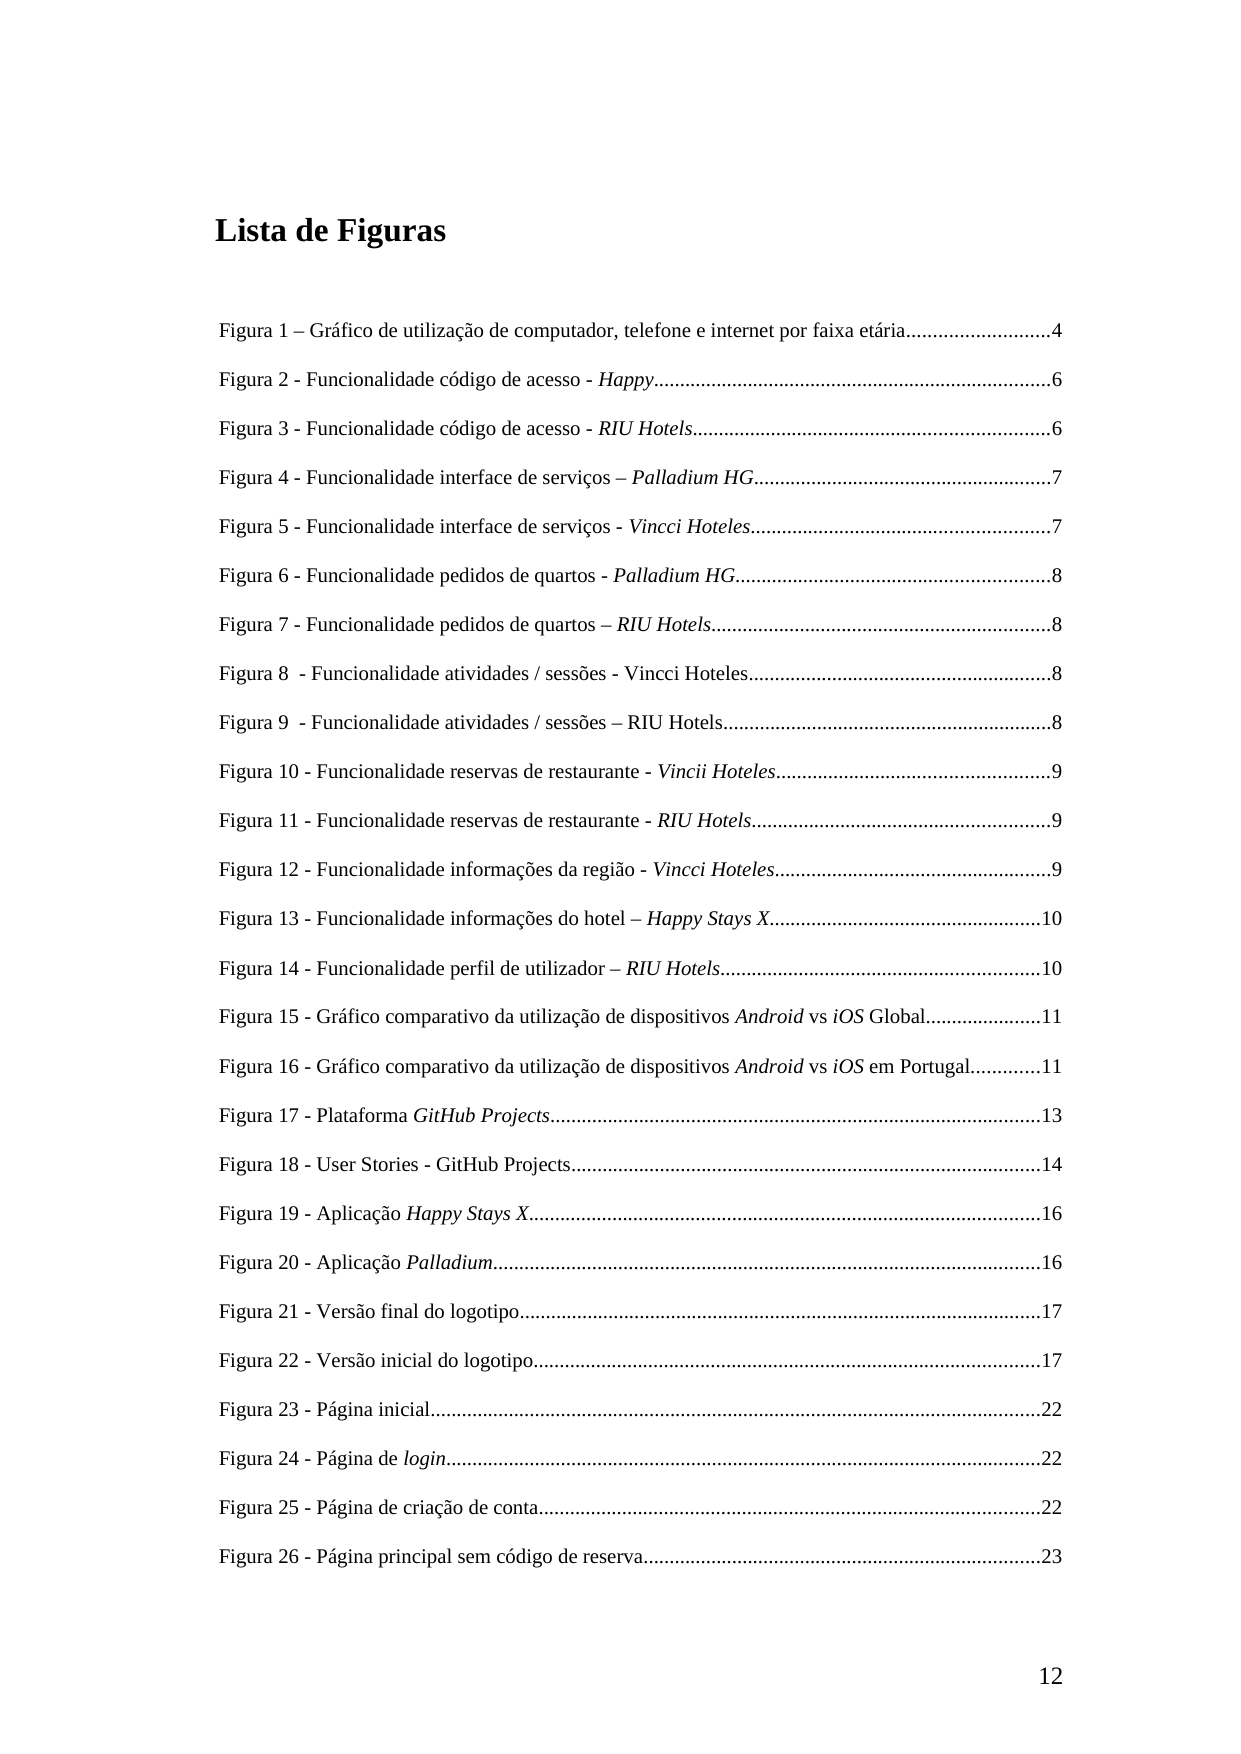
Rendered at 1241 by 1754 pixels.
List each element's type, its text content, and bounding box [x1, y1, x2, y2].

text Figura 18 - User Stories - GitHub Projects 14 [177, 1152, 1063, 1176]
text Figura 21 - Versão final do logotipo 17 [177, 1299, 1063, 1323]
text Figura 20 - Aplicação Palladium 16 [177, 1250, 1063, 1274]
text Figura 11 - Funcionalidade reservas de restaurante - RIU Hotels 9 [177, 808, 1063, 832]
text Figura 14 - Funcionalidade perfil de utilizador – RIU Hotels 10 [177, 955, 1063, 979]
text Figura 8 - Funcionalidade atividades / sessões - Vincci Hoteles 8 [177, 661, 1063, 685]
text Figura 25 - Página de criação de conta 22 [177, 1495, 1063, 1519]
text Figura 1 – Gráfico de utilização de computador, telefone e internet por faixa etária 4 [177, 318, 1063, 342]
text Figura 9 - Funcionalidade atividades / sessões – RIU Hotels 8 [177, 710, 1063, 734]
text Figura 23 - Página inicial 22 [177, 1397, 1063, 1421]
text Figura 5 - Funcionalidade interface de serviços - Vincci Hoteles 7 [177, 514, 1063, 538]
text Figura 10 - Funcionalidade reservas de restaurante - Vincii Hoteles 9 [177, 759, 1063, 783]
text Figura 16 - Gráfico comparativo da utilização de dispositivos Android vs iOS em Portugal 11 [177, 1053, 1063, 1078]
text Figura 12 - Funcionalidade informações da região - Vincci Hoteles 9 [177, 857, 1063, 881]
text Figura 7 - Funcionalidade pedidos de quartos – RIU Hotels 8 [177, 612, 1063, 636]
text Figura 22 - Versão inicial do logotipo 17 [177, 1348, 1063, 1372]
text Figura 3 - Funcionalidade código de acesso - RIU Hotels 6 [177, 416, 1063, 440]
text Figura 17 - Plataforma GitHub Projects 13 [177, 1103, 1063, 1127]
text Figura 2 - Funcionalidade código de acesso - Happy 6 [177, 367, 1063, 391]
text Figura 19 - Aplicação Happy Stays X 16 [177, 1201, 1063, 1225]
text Figura 4 - Funcionalidade interface de serviços – Palladium HG 7 [177, 465, 1063, 489]
text Figura 6 - Funcionalidade pedidos de quartos - Palladium HG 8 [177, 563, 1063, 587]
text Figura 15 - Gráfico comparativo da utilização de dispositivos Android vs iOS Global 11 [177, 1004, 1063, 1028]
text Figura 26 - Página principal sem código de reserva 23 [177, 1544, 1063, 1568]
text Figura 24 - Página de login 22 [177, 1446, 1063, 1470]
subtitle Lista de Figuras [215, 210, 1063, 248]
text Figura 13 - Funcionalidade informações do hotel – Happy Stays X 10 [177, 906, 1063, 930]
